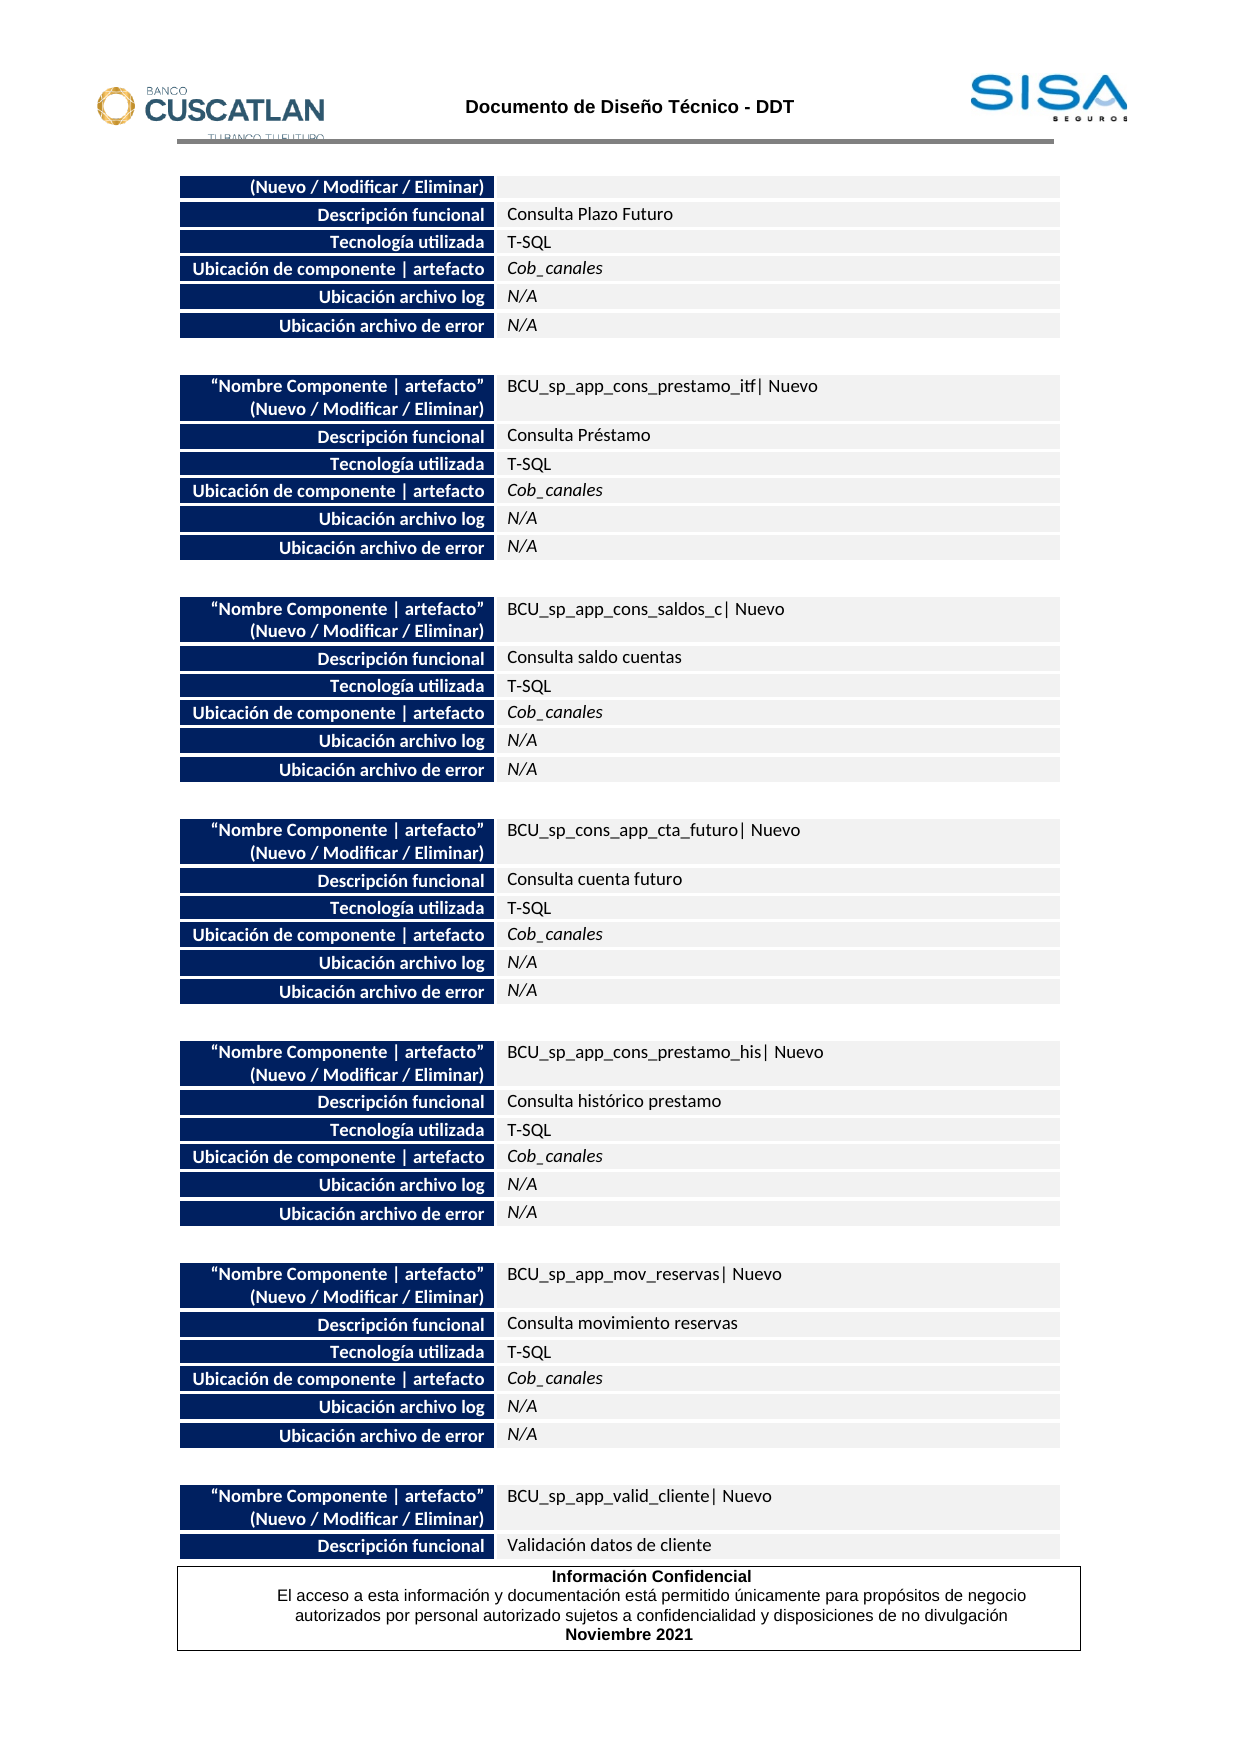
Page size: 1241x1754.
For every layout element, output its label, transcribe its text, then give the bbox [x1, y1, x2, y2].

table_cell T-SQL [497, 896, 1060, 919]
table_cell Ubicación de componente | artefacto [180, 1366, 494, 1391]
table_cell Consulta Préstamo [497, 424, 1060, 449]
table_cell T-SQL [497, 674, 1060, 697]
table_cell Ubicación archivo log [180, 506, 494, 532]
table_cell Consulta Plazo Futuro [497, 202, 1060, 227]
table_cell Cob_canales [497, 1144, 1060, 1169]
table_cell Ubicación archivo log [180, 284, 494, 309]
table_cell N/A [497, 506, 1060, 532]
table_cell N/A [497, 1172, 1060, 1197]
table_header BCU_sp_app_cons_prestamo_itf| Nuevo [497, 375, 1060, 421]
table_cell Ubicación de componente | artefacto [180, 478, 494, 503]
table_cell Ubicación archivo log [180, 1394, 494, 1419]
table_cell Consulta saldo cuentas [497, 646, 1060, 671]
table_header BCU_sp_app_valid_cliente| Nuevo [497, 1485, 1060, 1530]
table_header “Nombre Componente | artefacto” (Nuevo / Modificar / Eliminar) [180, 375, 494, 421]
table_cell N/A [497, 284, 1060, 309]
table_cell Ubicación de componente | artefacto [180, 256, 494, 281]
table_cell Tecnología utilizada [180, 1340, 494, 1363]
table_cell N/A [497, 1201, 1060, 1226]
picture [970, 73, 1128, 122]
table_cell N/A [497, 979, 1060, 1004]
table_header “Nombre Componente | artefacto” (Nuevo / Modificar / Eliminar) [180, 1485, 494, 1530]
table_cell N/A [497, 728, 1060, 753]
table_cell Tecnología utilizada [180, 674, 494, 697]
picture [85, 73, 336, 150]
table_header BCU_sp_app_mov_reservas| Nuevo [497, 1263, 1060, 1308]
table_cell Validación datos de cliente [497, 1534, 1060, 1559]
table_cell Descripción funcional [180, 1312, 494, 1337]
table_cell N/A [497, 535, 1060, 560]
table_cell Ubicación de componente | artefacto [180, 922, 494, 947]
table_cell T-SQL [497, 230, 1060, 253]
table_cell Consulta cuenta futuro [497, 868, 1060, 893]
table_cell Ubicación archivo log [180, 728, 494, 753]
table_header “Nombre Componente | artefacto” (Nuevo / Modificar / Eliminar) [180, 819, 494, 864]
table_cell Descripción funcional [180, 1534, 494, 1559]
table_cell Cob_canales [497, 700, 1060, 725]
table_cell Ubicación archivo de error [180, 535, 494, 560]
table_cell Ubicación archivo de error [180, 979, 494, 1004]
table_cell N/A [497, 1394, 1060, 1419]
table_cell Tecnología utilizada [180, 896, 494, 919]
table_cell Ubicación archivo de error [180, 1423, 494, 1448]
table_header BCU_sp_app_cons_pfi| Nuevo [497, 176, 1060, 198]
table_cell Descripción funcional [180, 1090, 494, 1115]
table_cell Ubicación archivo log [180, 950, 494, 976]
table_cell N/A [497, 313, 1060, 338]
table_cell Ubicación archivo de error [180, 313, 494, 338]
table_cell N/A [497, 757, 1060, 782]
table_header “Nombre Componente | artefacto” (Nuevo / Modificar / Eliminar) [180, 1041, 494, 1086]
table_cell Tecnología utilizada [180, 452, 494, 475]
table_cell Consulta movimiento reservas [497, 1312, 1060, 1337]
table_cell Ubicación archivo de error [180, 757, 494, 782]
table_cell Descripción funcional [180, 868, 494, 893]
table_cell T-SQL [497, 1118, 1060, 1141]
table_header BCU_sp_app_cons_prestamo_his| Nuevo [497, 1041, 1060, 1086]
table_cell Ubicación archivo log [180, 1172, 494, 1197]
table_cell Cob_canales [497, 922, 1060, 947]
table_cell N/A [497, 950, 1060, 976]
table_header BCU_sp_cons_app_cta_futuro| Nuevo [497, 819, 1060, 864]
table_cell Ubicación de componente | artefacto [180, 1144, 494, 1169]
table_header “Nombre Componente | artefacto” (Nuevo / Modificar / Eliminar) [180, 176, 494, 198]
table_cell Tecnología utilizada [180, 230, 494, 253]
table_header “Nombre Componente | artefacto” (Nuevo / Modificar / Eliminar) [180, 1263, 494, 1308]
table_cell Descripción funcional [180, 202, 494, 227]
table_cell Ubicación archivo de error [180, 1201, 494, 1226]
table_cell N/A [497, 1423, 1060, 1448]
table_cell T-SQL [497, 452, 1060, 475]
table_cell Cob_canales [497, 478, 1060, 503]
table_cell Cob_canales [497, 1366, 1060, 1391]
table_header BCU_sp_app_cons_saldos_c| Nuevo [497, 597, 1060, 642]
table_cell Descripción funcional [180, 646, 494, 671]
table_header “Nombre Componente | artefacto” (Nuevo / Modificar / Eliminar) [180, 597, 494, 642]
table_cell Consulta histórico prestamo [497, 1090, 1060, 1115]
table_cell Tecnología utilizada [180, 1118, 494, 1141]
table_cell Cob_canales [497, 256, 1060, 281]
table_cell Descripción funcional [180, 424, 494, 449]
table_cell Ubicación de componente | artefacto [180, 700, 494, 725]
table_cell T-SQL [497, 1340, 1060, 1363]
